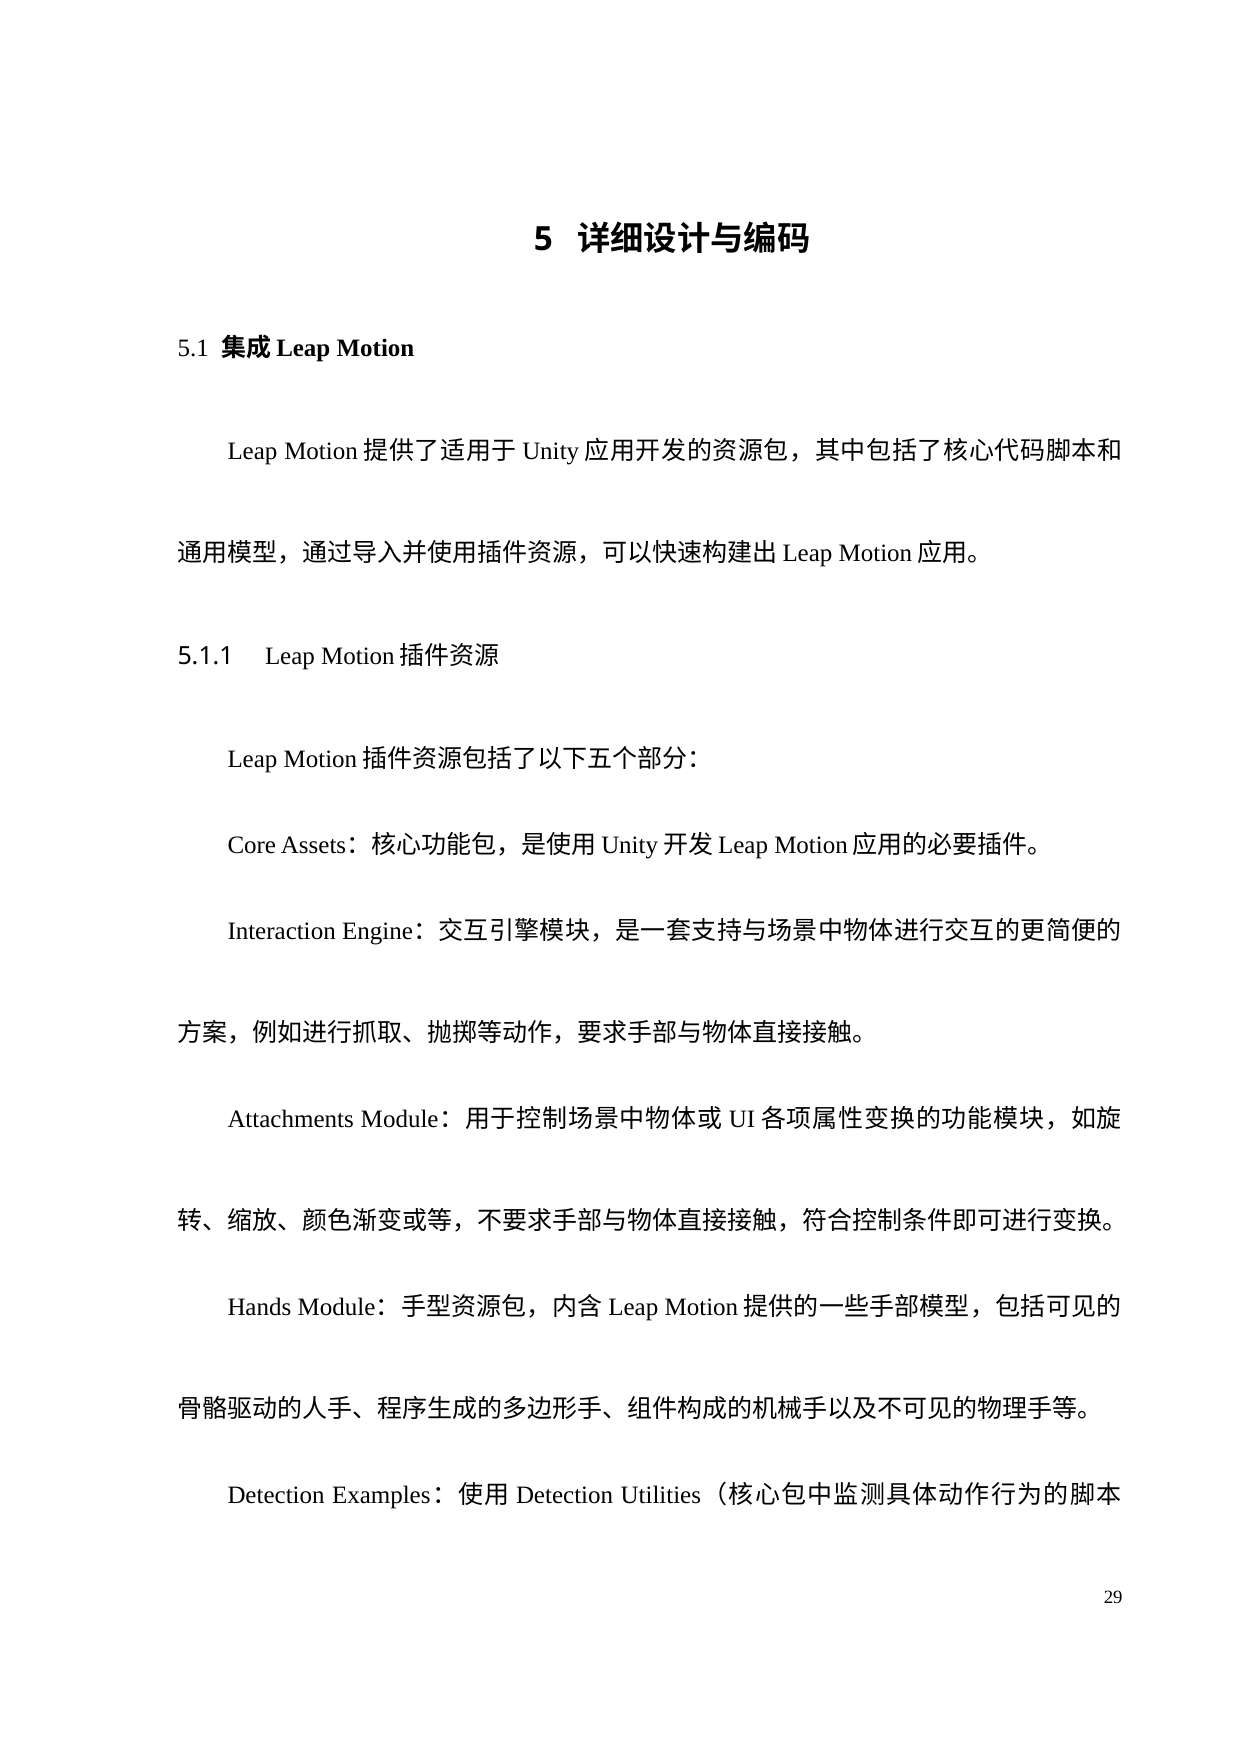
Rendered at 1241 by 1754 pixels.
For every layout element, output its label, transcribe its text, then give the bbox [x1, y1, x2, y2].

subtitle 详细设计与编码 [221, 202, 1122, 270]
text Leap Motion提供了适用于Unity应用开发的资源包，其中包括了核心代码脚本和通用模型，通过导入并使用插件资源，可以快速构建出Leap Motion应用。 [177, 414, 1122, 584]
subtitle Leap Motion插件资源 [177, 619, 1122, 687]
subtitle 集成Leap Motion [177, 311, 1122, 379]
text Interaction Engine：交互引擎模块，是一套支持与场景中物体进行交互的更简便的方案，例如进行抓取、抛掷等动作，要求手部与物体直接接触。 [177, 894, 1122, 1064]
text Hands Module：手型资源包，内含Leap Motion提供的一些手部模型，包括可见的骨骼驱动的人手、程序生成的多边形手、组件构成的机械手以及不可见的物理手等。 [177, 1270, 1122, 1440]
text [177, 1458, 1122, 1526]
text Core Assets：核心功能包，是使用Unity开发Leap Motion应用的必要插件。 [177, 808, 1122, 876]
text Attachments Module：用于控制场景中物体或UI各项属性变换的功能模块，如旋转、缩放、颜色渐变或等，不要求手部与物体直接接触，符合控制条件即可进行变换。 [177, 1082, 1122, 1252]
text Leap Motion插件资源包括了以下五个部分： [177, 722, 1122, 790]
